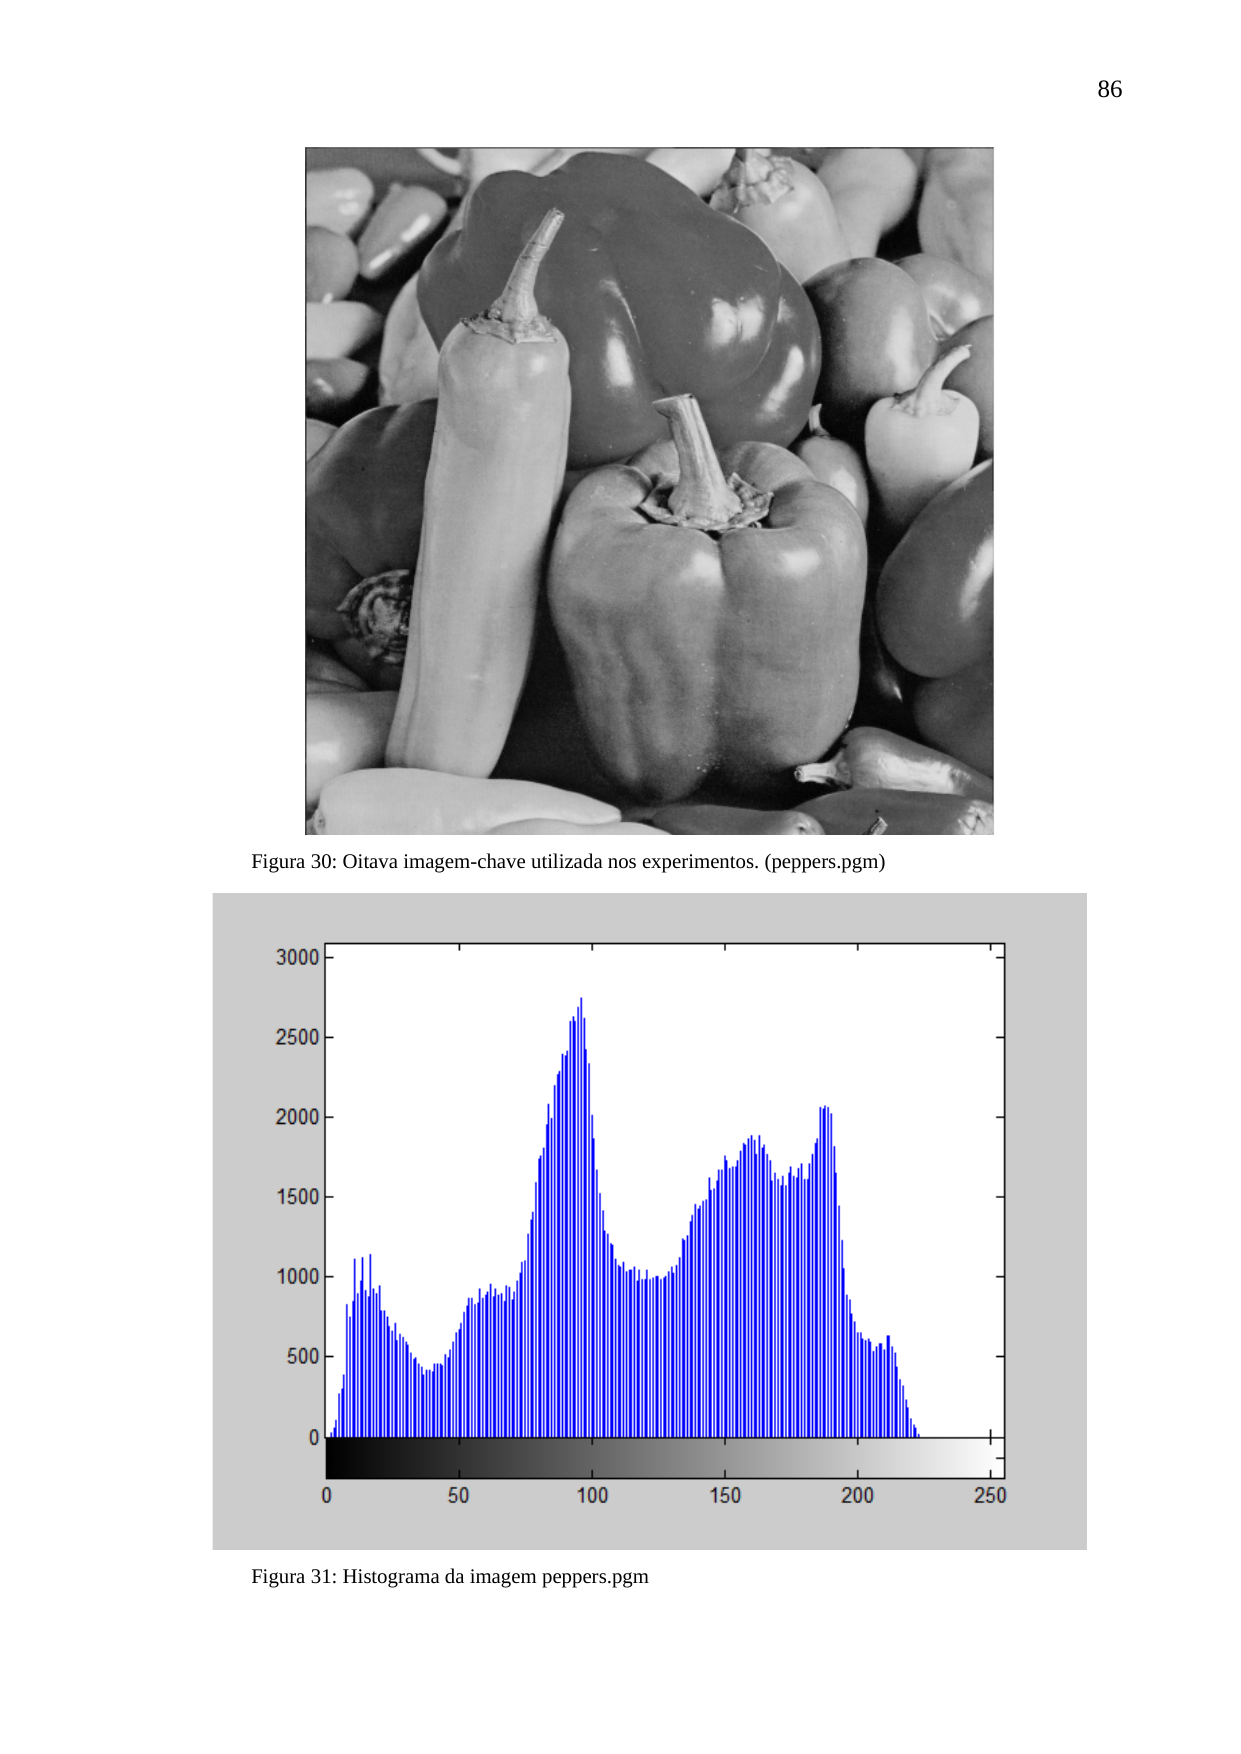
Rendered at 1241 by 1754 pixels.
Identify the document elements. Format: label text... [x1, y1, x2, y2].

picture [212, 893, 1087, 1550]
picture [305, 147, 995, 835]
